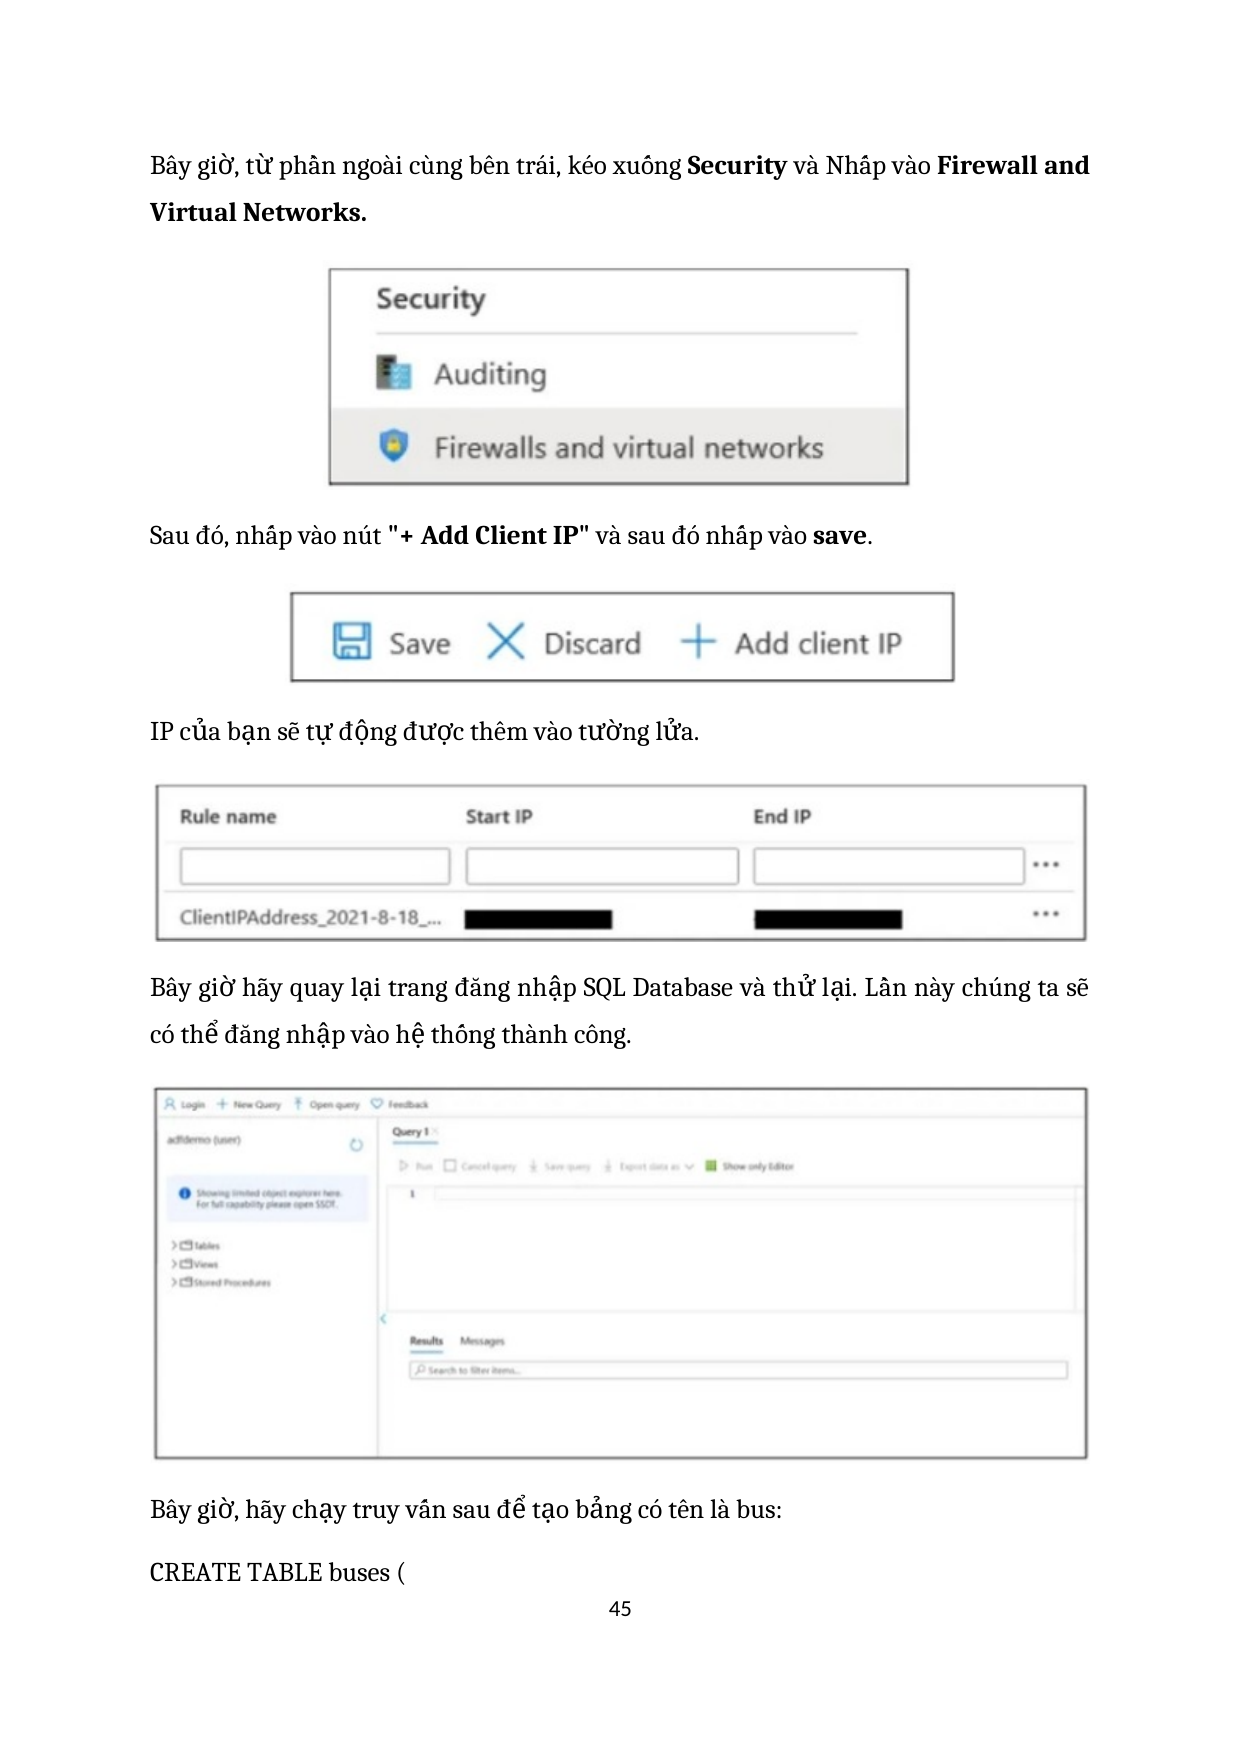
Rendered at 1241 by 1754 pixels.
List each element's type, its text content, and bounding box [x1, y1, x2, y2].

text Sau đó, nhấp vào nút "+ Add Client IP" và sau đó nhấp vào save. [150, 520, 1090, 551]
text Bây giờ, từ phần ngoài cùng bên trái, kéo xuống Security và Nhấp vào Firewall and Virtual Networks. [150, 150, 1090, 228]
picture [150, 1082, 1091, 1464]
picture [284, 583, 957, 686]
text Bây giờ hãy quay lại trang đăng nhập SQL Database và thử lại. Lần này chúng ta sẽ có thể đăng nhập vào hệ thống thành công. [150, 972, 1090, 1050]
text Bây giờ, hãy chạy truy vấn sau để tạo bảng có tên là bus: [150, 1494, 1090, 1525]
text IP của bạn sẽ tự động được thêm vào tường lửa. [150, 716, 1090, 747]
picture [150, 779, 1091, 942]
picture [322, 260, 918, 490]
text CREATE TABLE buses ( [150, 1557, 1090, 1589]
